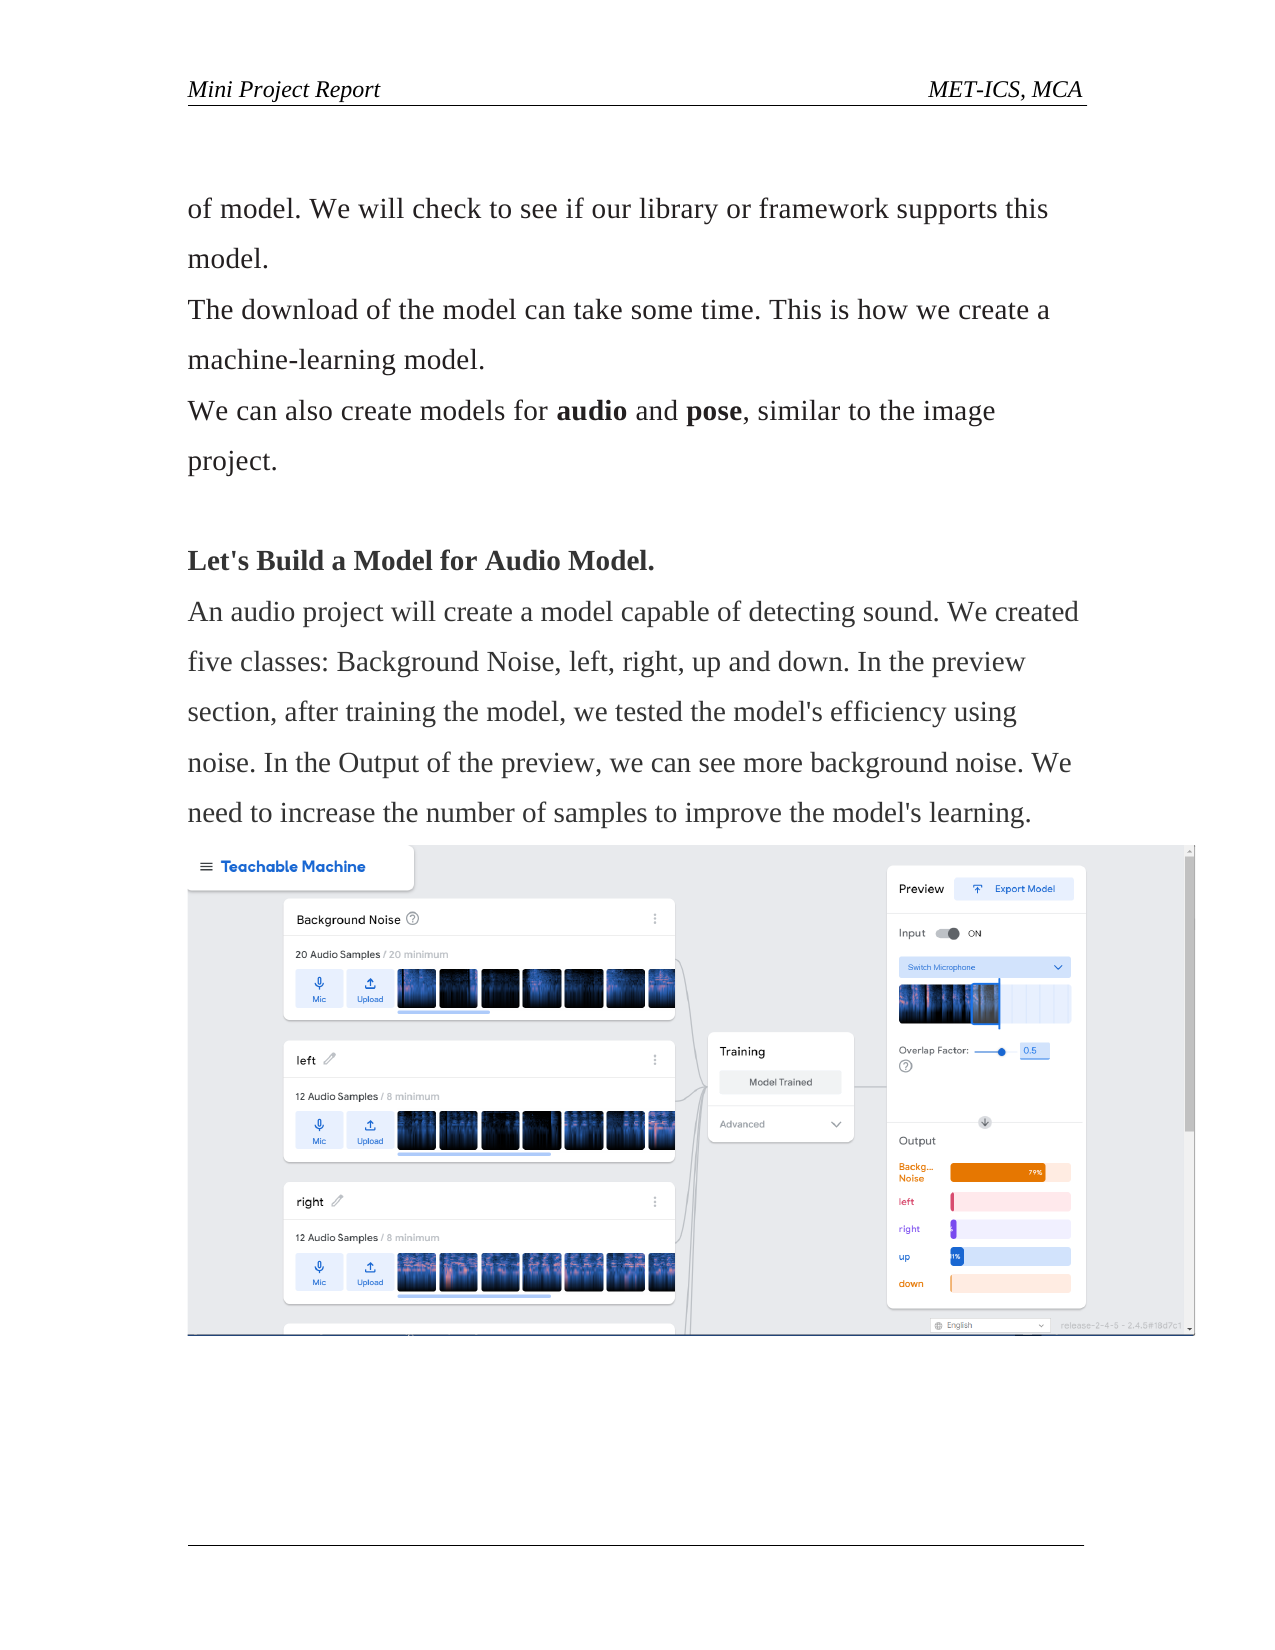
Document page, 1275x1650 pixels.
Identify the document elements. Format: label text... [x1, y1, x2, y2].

picture [187, 845, 1196, 1336]
text Let's Build a Model for Audio Model. [187, 543, 1087, 577]
text The download of the model can take some time. This is how we create a machine-learning model. [187, 292, 1087, 376]
text An audio project will create a model capable of detecting sound. We created five classes: Background Noise, left, right, up and down. In the preview section, after training the model, we tested the model's efficiency using noise. In the Output of the preview, we can see more background noise. We need to increase the number of samples to improve the model's learning. [187, 594, 1087, 829]
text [187, 191, 1087, 275]
text We can also create models for audio and pose, similar to the image project. [187, 393, 1087, 476]
